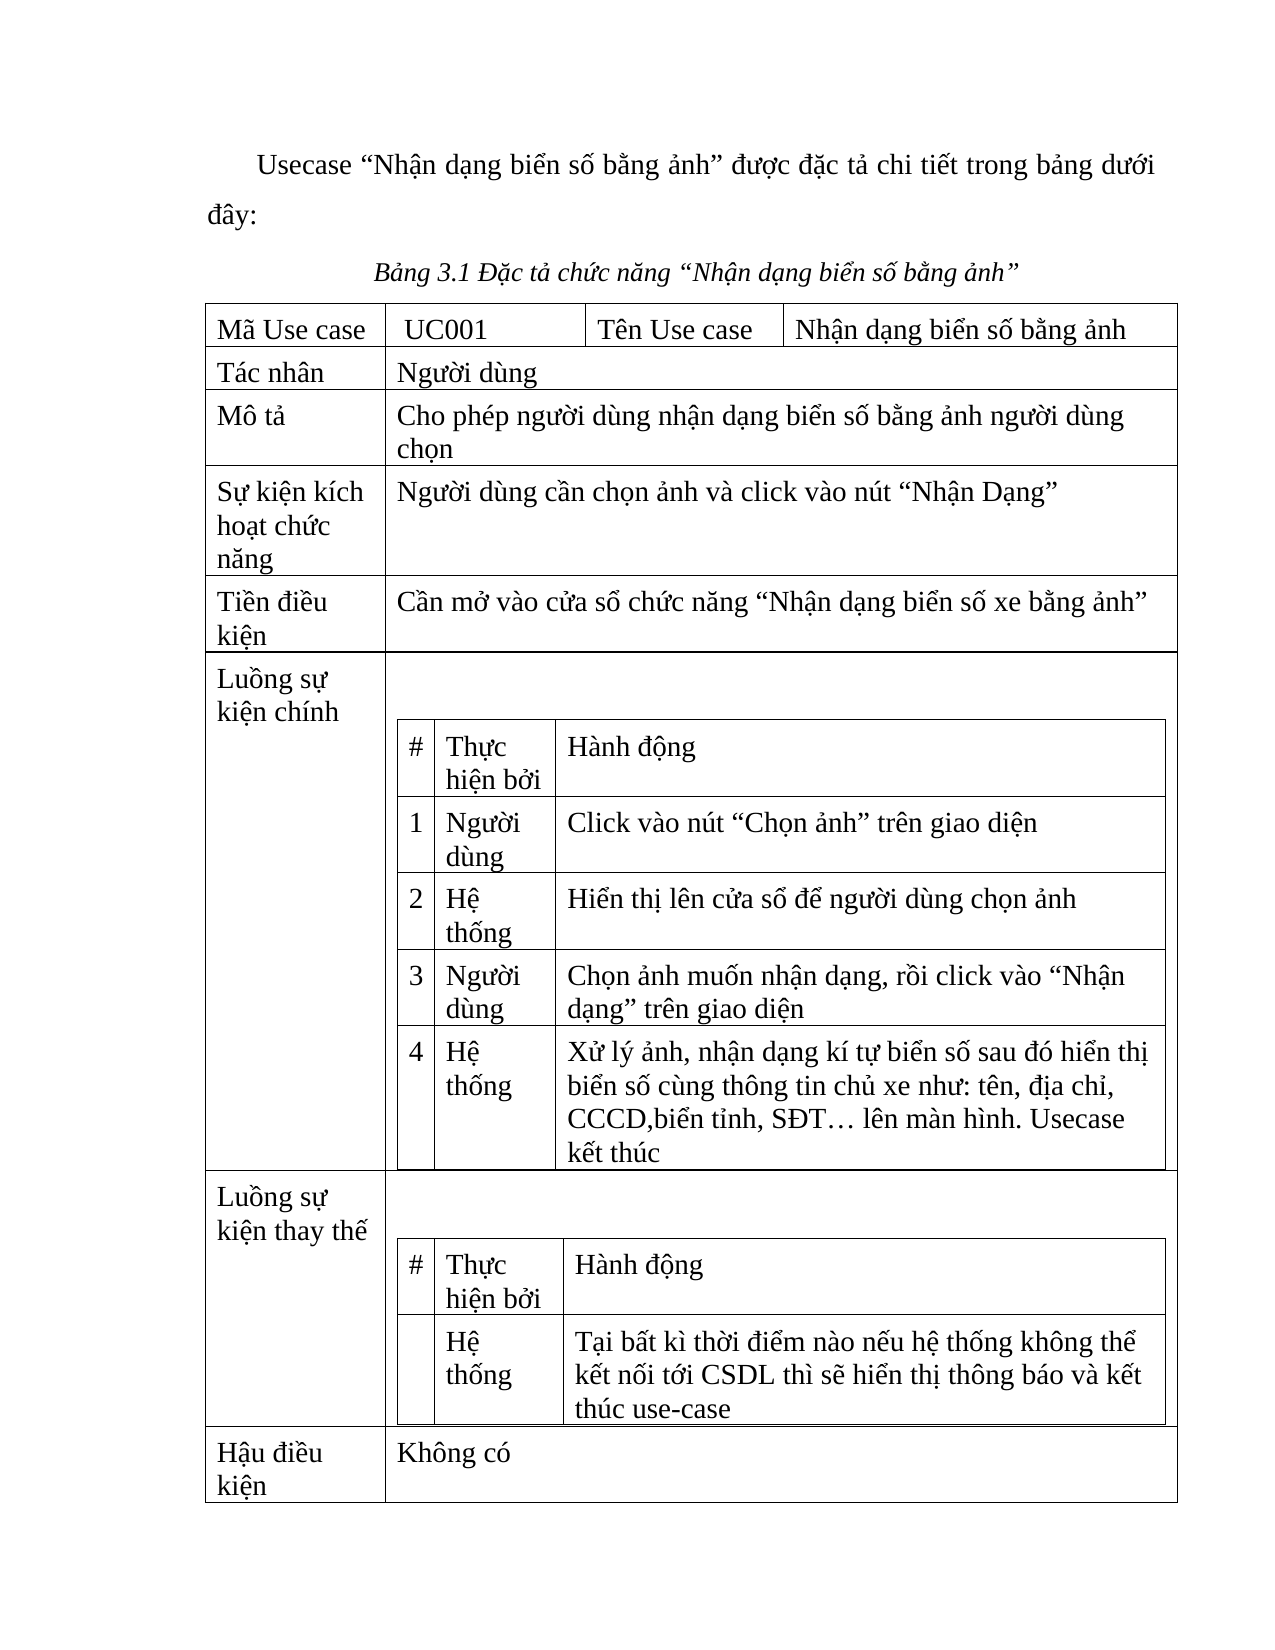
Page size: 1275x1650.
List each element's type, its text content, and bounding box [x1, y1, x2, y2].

table_cell Không có [386, 1427, 1177, 1502]
table_cell Luồng sự kiện thay thế [206, 1171, 385, 1426]
table_cell Người dùng [386, 347, 1177, 388]
table_header Tên Use case [586, 304, 783, 346]
table_cell Cho phép người dùng nhận dạng biển số bằng ảnh người dùng chọn [386, 390, 1177, 465]
table_cell [386, 1171, 1177, 1426]
table_cell Hậu điều kiện [206, 1427, 385, 1502]
table_cell Sự kiện kích hoạt chức năng [206, 466, 385, 575]
table_header Mã Use case [206, 304, 385, 346]
table_cell [386, 653, 1177, 1170]
table_header Nhận dạng biển số bằng ảnh [784, 304, 1177, 346]
text Bảng 3.1 Đặc tả chức năng “Nhận dạng biển số bằng ảnh” [207, 256, 1156, 287]
table_cell Cần mở vào cửa sổ chức năng “Nhận dạng biển số xe bằng ảnh” [386, 576, 1177, 651]
table_cell Luồng sự kiện chính [206, 653, 385, 1170]
table_cell Người dùng cần chọn ảnh và click vào nút “Nhận Dạng” [386, 466, 1177, 575]
table_cell Tác nhân [206, 347, 385, 388]
table_cell Mô tả [206, 390, 385, 465]
table_header UC001 [386, 304, 585, 346]
text Usecase “Nhận dạng biển số bằng ảnh” được đặc tả chi tiết trong bảng dưới đây: [207, 147, 1156, 231]
table_cell Tiền điều kiện [206, 576, 385, 651]
